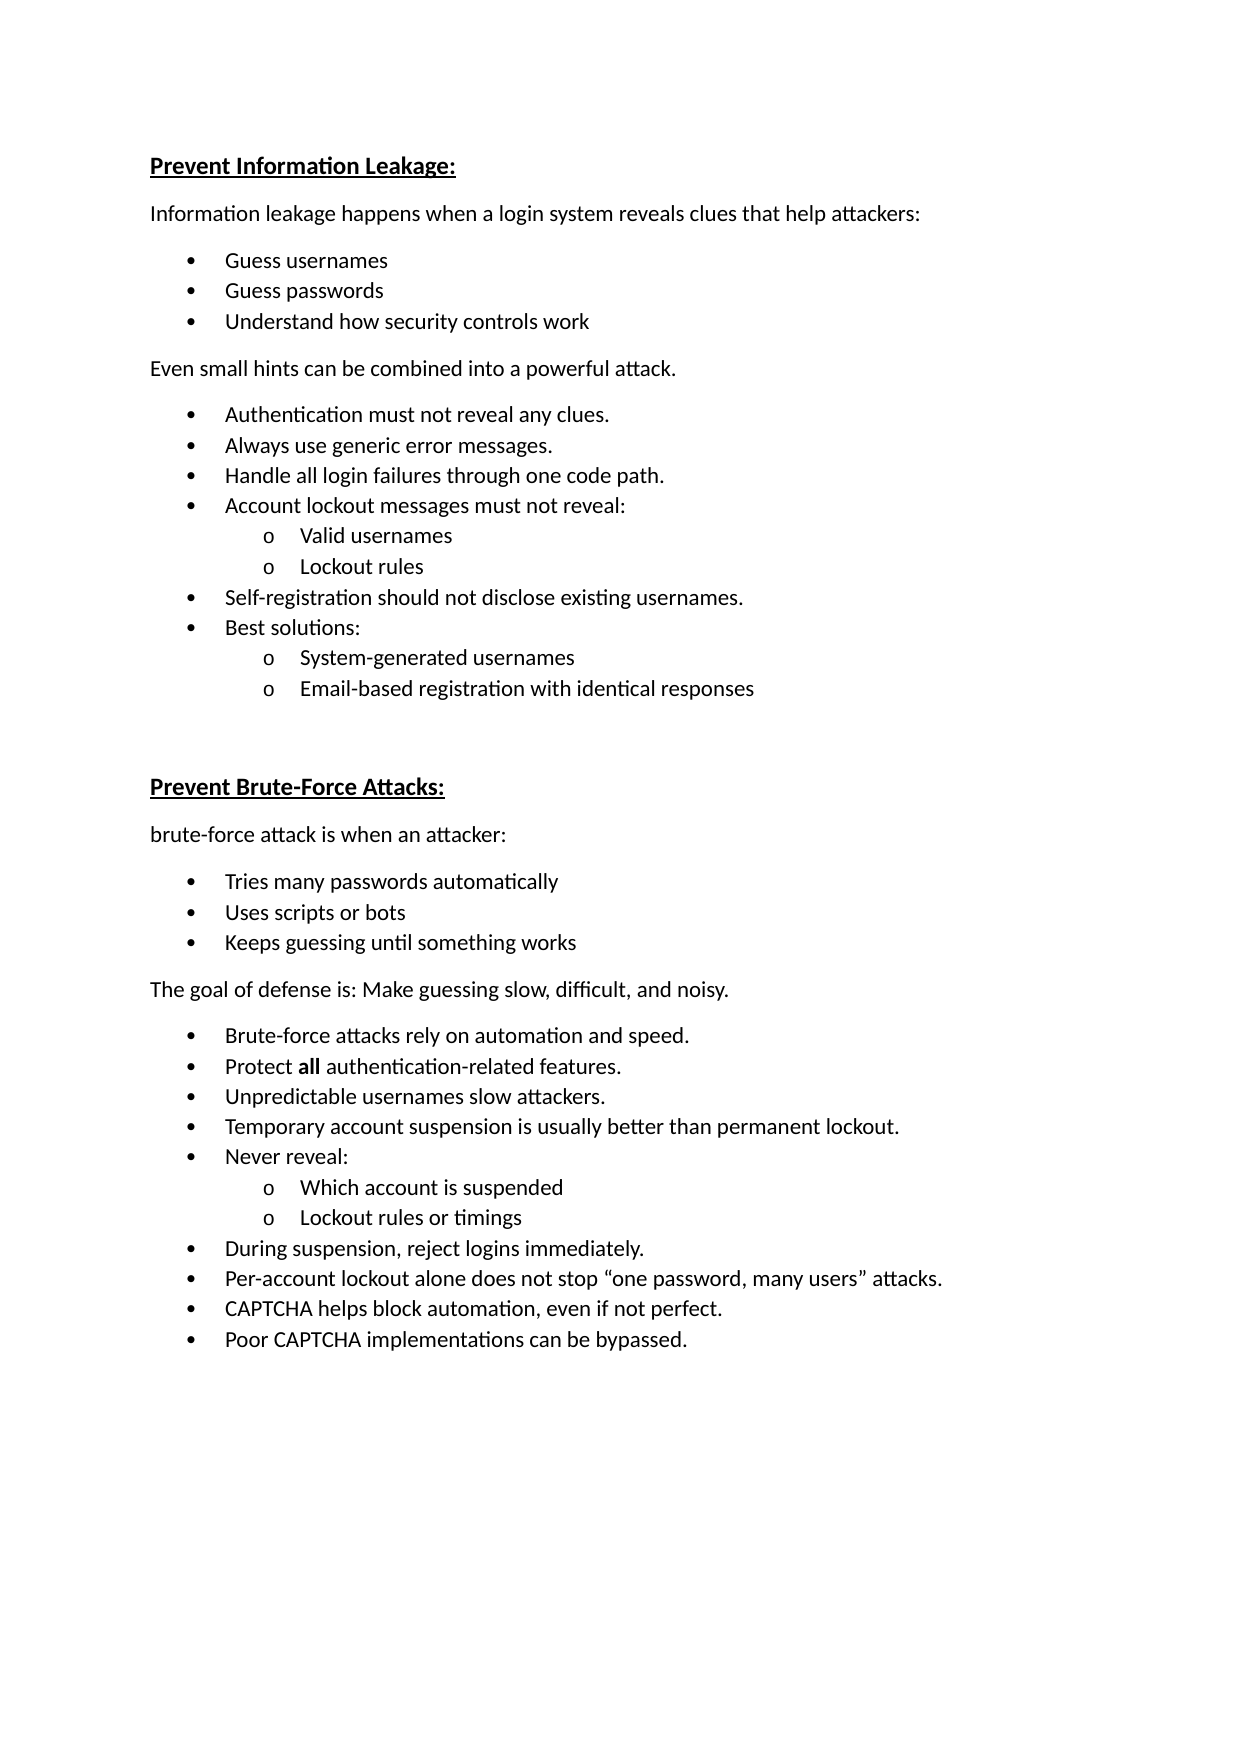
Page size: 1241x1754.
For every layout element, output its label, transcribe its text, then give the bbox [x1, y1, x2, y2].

list Which account is suspended [262, 1173, 1090, 1201]
list Guess passwords [187, 277, 1090, 305]
list Always use generic error messages. [187, 431, 1090, 459]
list Temporary account suspension is usually better than permanent lockout. [187, 1112, 1090, 1140]
list Brute-force attacks rely on automation and speed. [187, 1022, 1090, 1050]
list Protect all authentication-related features. [187, 1052, 1090, 1080]
list Email-based registration with identical responses [262, 674, 1090, 703]
list Self-registration should not disclose existing usernames. [187, 583, 1090, 611]
list Keeps guessing until something works [187, 928, 1090, 956]
list Authentication must not reveal any clues. [187, 401, 1090, 429]
list Understand how security controls work [187, 307, 1090, 335]
text Prevent Information Leakage: [150, 150, 1090, 181]
list Best solutions: [187, 613, 1090, 641]
list System-generated usernames [262, 643, 1090, 672]
list Poor CAPTCHA implementations can be bypassed. [187, 1325, 1090, 1353]
list Tries many passwords automatically [187, 867, 1090, 896]
list Never reveal: [187, 1142, 1090, 1171]
text Even small hints can be combined into a powerful attack. [150, 354, 1090, 382]
list Guess usernames [187, 246, 1090, 274]
text Prevent Brute-Force Attacks: [150, 771, 1090, 802]
list Lockout rules [262, 552, 1090, 581]
list CAPTCHA helps block automation, even if not perfect. [187, 1294, 1090, 1323]
list Handle all login failures through one code path. [187, 461, 1090, 489]
text The goal of defense is: Make guessing slow, difficult, and noisy. [150, 975, 1090, 1003]
list Uses scripts or bots [187, 898, 1090, 926]
list Valid usernames [262, 521, 1090, 550]
text Information leakage happens when a login system reveals clues that help attackers: [150, 199, 1090, 228]
list During suspension, reject logins immediately. [187, 1234, 1090, 1262]
list Lockout rules or timings [262, 1203, 1090, 1232]
list Account lockout messages must not reveal: [187, 491, 1090, 519]
list Unpredictable usernames slow attackers. [187, 1082, 1090, 1110]
text brute-force attack is when an attacker: [150, 821, 1090, 849]
list Per-account lockout alone does not stop “one password, many users” attacks. [187, 1264, 1090, 1292]
